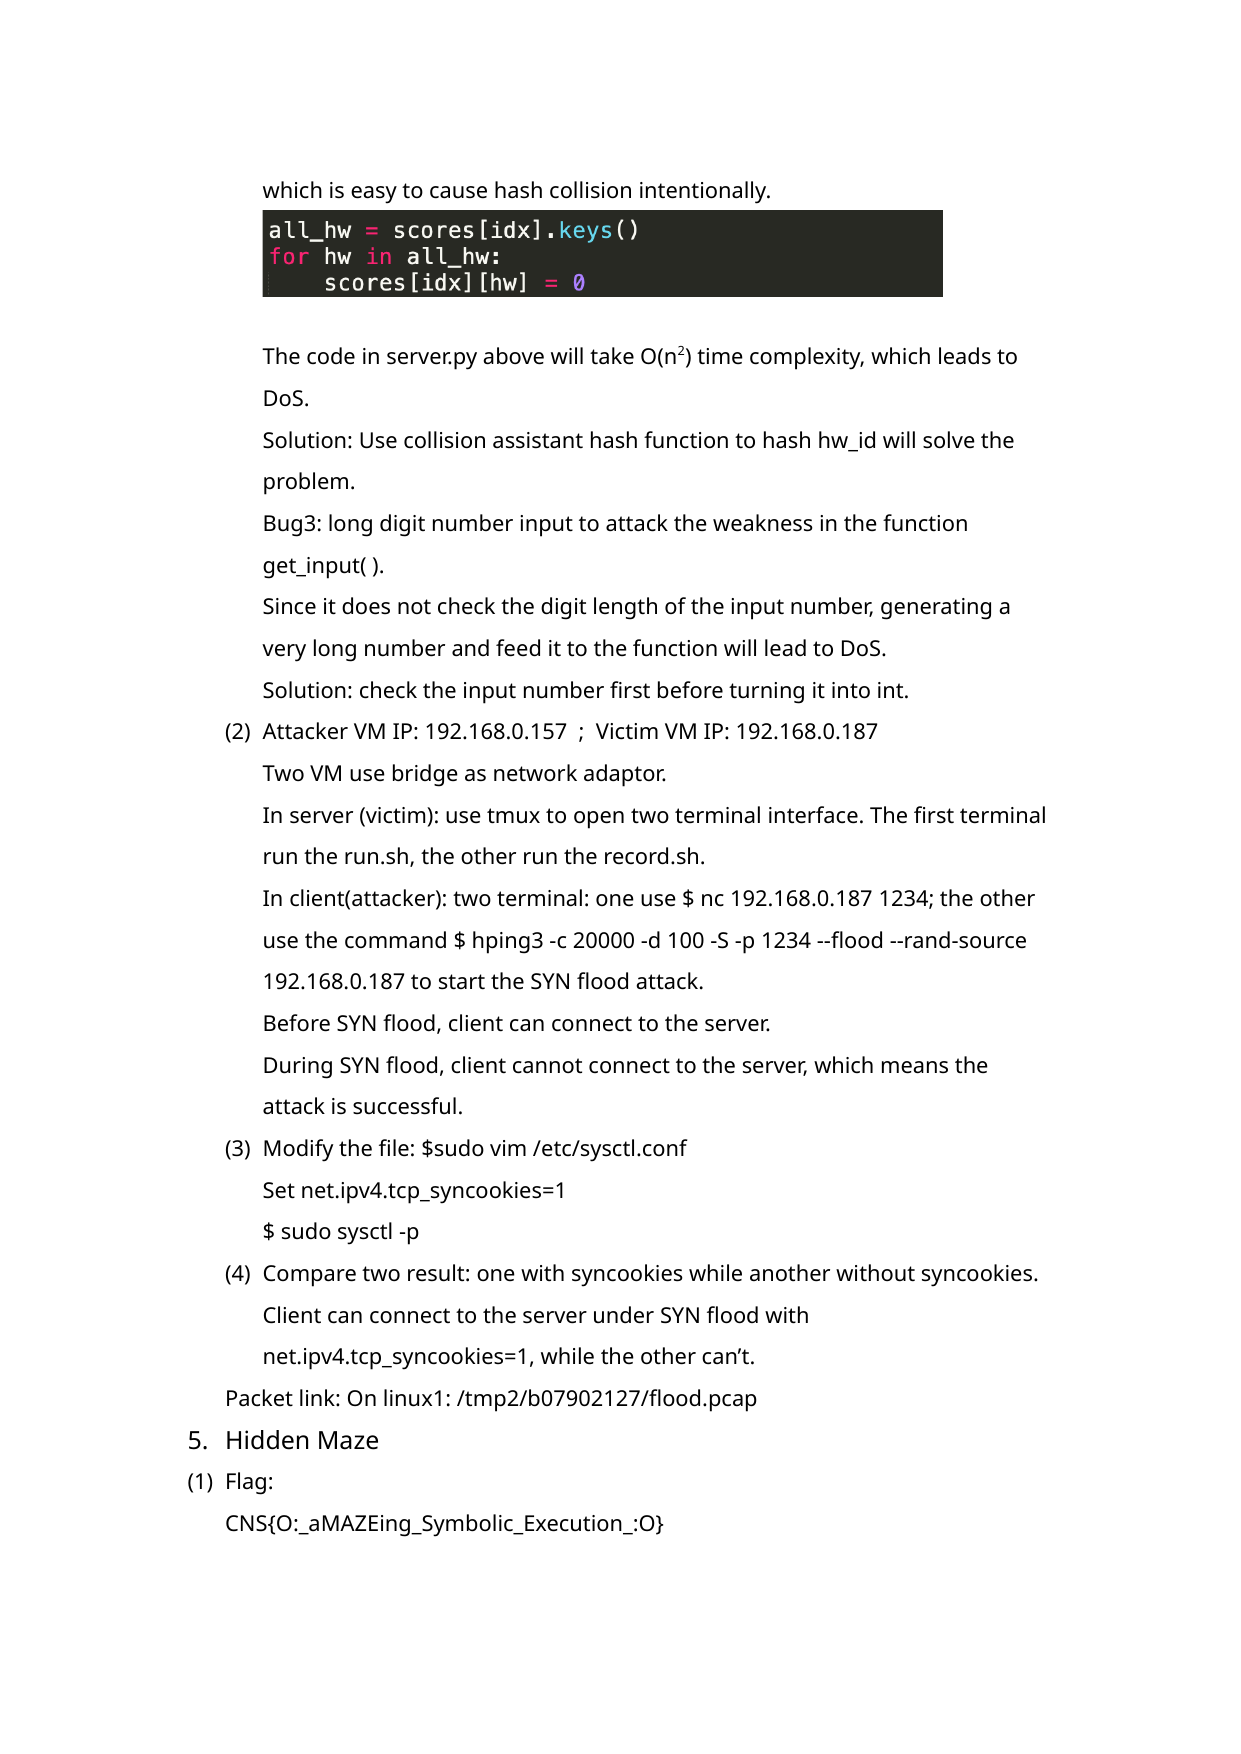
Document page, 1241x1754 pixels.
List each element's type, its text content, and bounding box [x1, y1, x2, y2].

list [262, 169, 1053, 335]
list Solution: Use collision assistant hash function to hash hw_id will solve the problem. [262, 419, 1053, 502]
list Flag: [187, 1460, 1053, 1502]
list Set net.ipv4.tcp_syncookies=1 [262, 1169, 1053, 1210]
list In client(attacker): two terminal: one use $ nc 192.168.0.187 1234; the other use the command $ hping3 -c 20000 -d 100 -S -p 1234 --flood --rand-source 192.168.0.187 to start the SYN flood attack. [262, 877, 1053, 1002]
list Compare two result: one with syncookies while another without syncookies. Client can connect to the server under SYN flood with net.ipv4.tcp_syncookies=1, while the other can’t. [225, 1252, 1053, 1377]
text Packet link: On linux1: /tmp2/b07902127/flood.pcap [225, 1377, 1053, 1419]
list Hidden Maze [187, 1419, 1053, 1460]
list Modify the file: $sudo vim /etc/sysctl.conf [225, 1127, 1053, 1169]
list Since it does not check the digit length of the input number, generating a very long number and feed it to the function will lead to DoS. [262, 585, 1053, 669]
picture [262, 210, 943, 297]
list Solution: check the input number first before turning it into int. [262, 669, 1053, 710]
list Before SYN flood, client can connect to the server. [262, 1002, 1053, 1044]
list Bug3: long digit number input to attack the weakness in the function get_input( ). [262, 502, 1053, 585]
list Attacker VM IP: 192.168.0.157 ; Victim VM IP: 192.168.0.187 [225, 710, 1053, 752]
list Two VM use bridge as network adaptor. [262, 752, 1053, 794]
list In server (victim): use tmux to open two terminal interface. The first terminal run the run.sh, the other run the record.sh. [262, 794, 1053, 877]
list During SYN flood, client cannot connect to the server, which means the attack is successful. [262, 1044, 1053, 1127]
list The code in server.py above will take O(n2) time complexity, which leads to DoS. [262, 335, 1053, 419]
list $ sudo sysctl -p [262, 1210, 1053, 1252]
list CNS{O:_aMAZEing_Symbolic_Execution_:O} [225, 1502, 1053, 1544]
